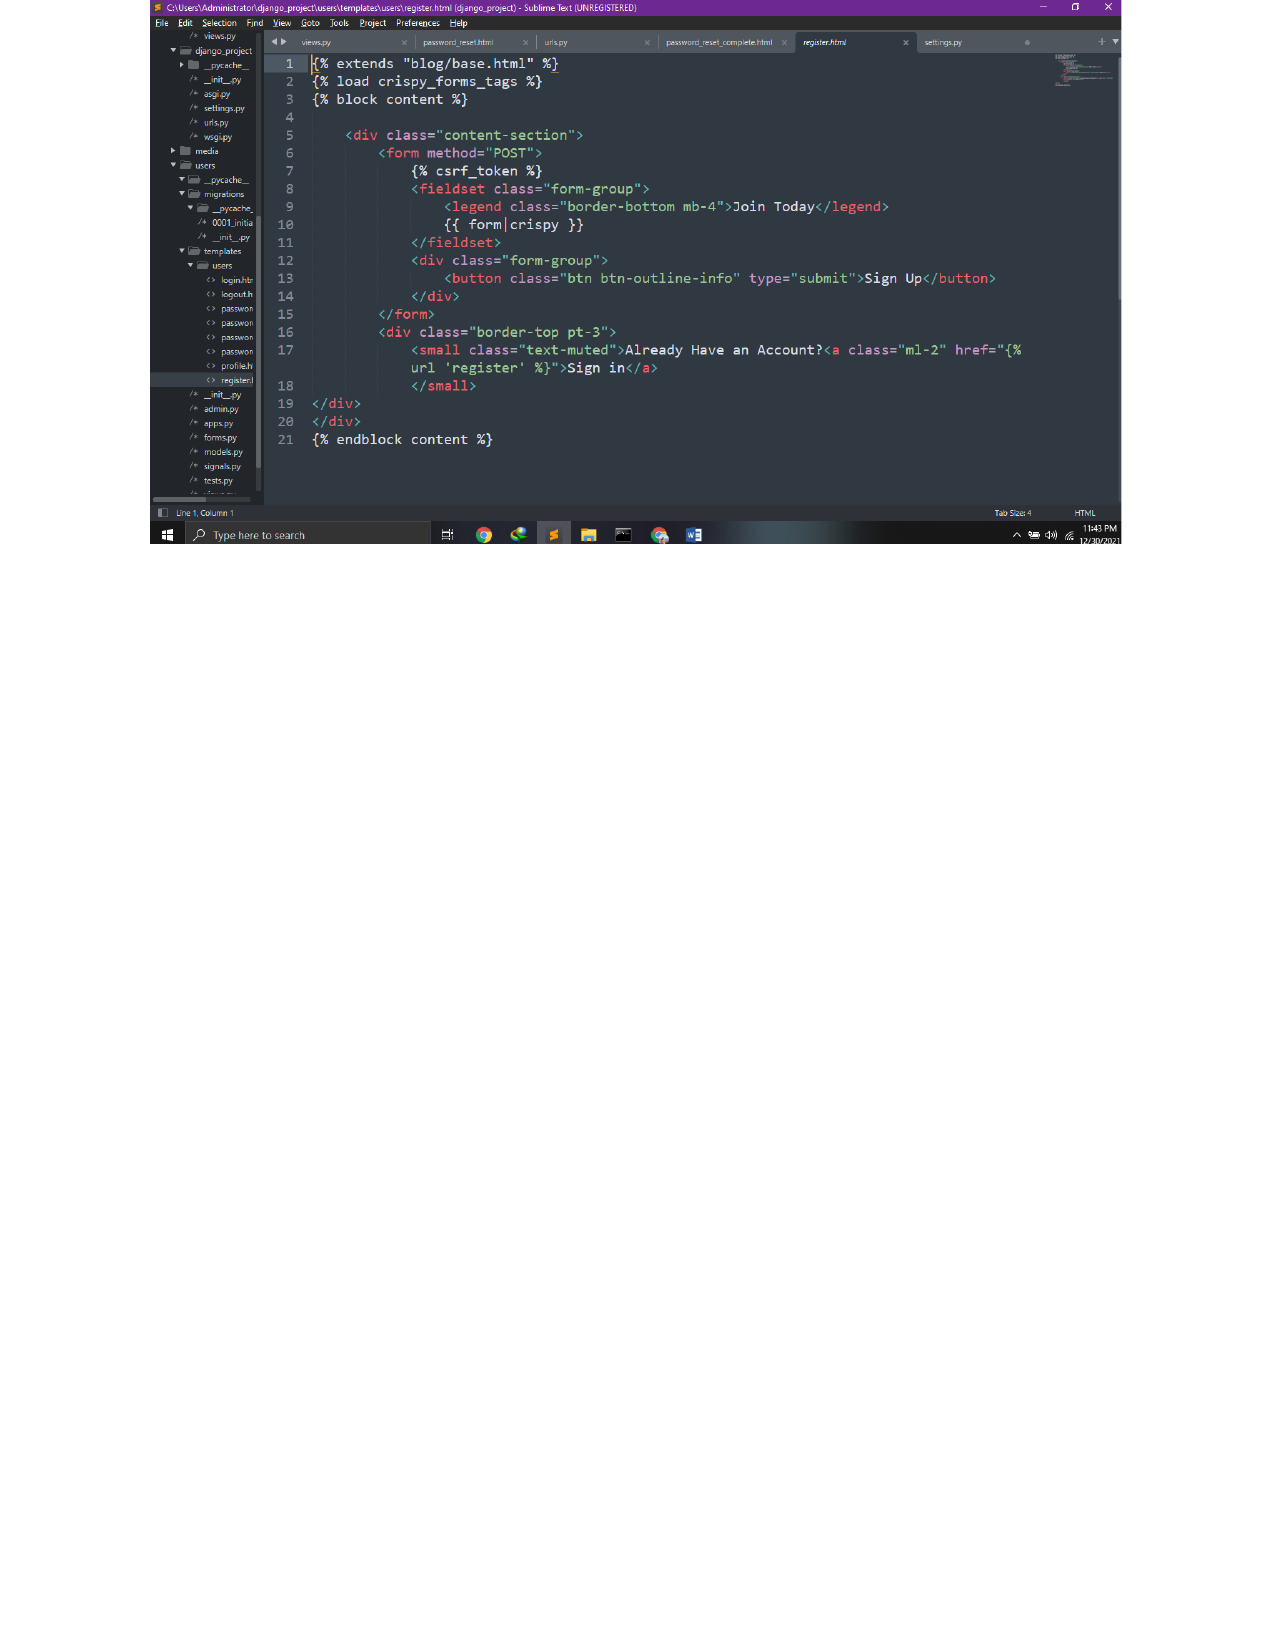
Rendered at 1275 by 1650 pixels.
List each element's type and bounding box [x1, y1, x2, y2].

picture [150, 0, 1122, 543]
